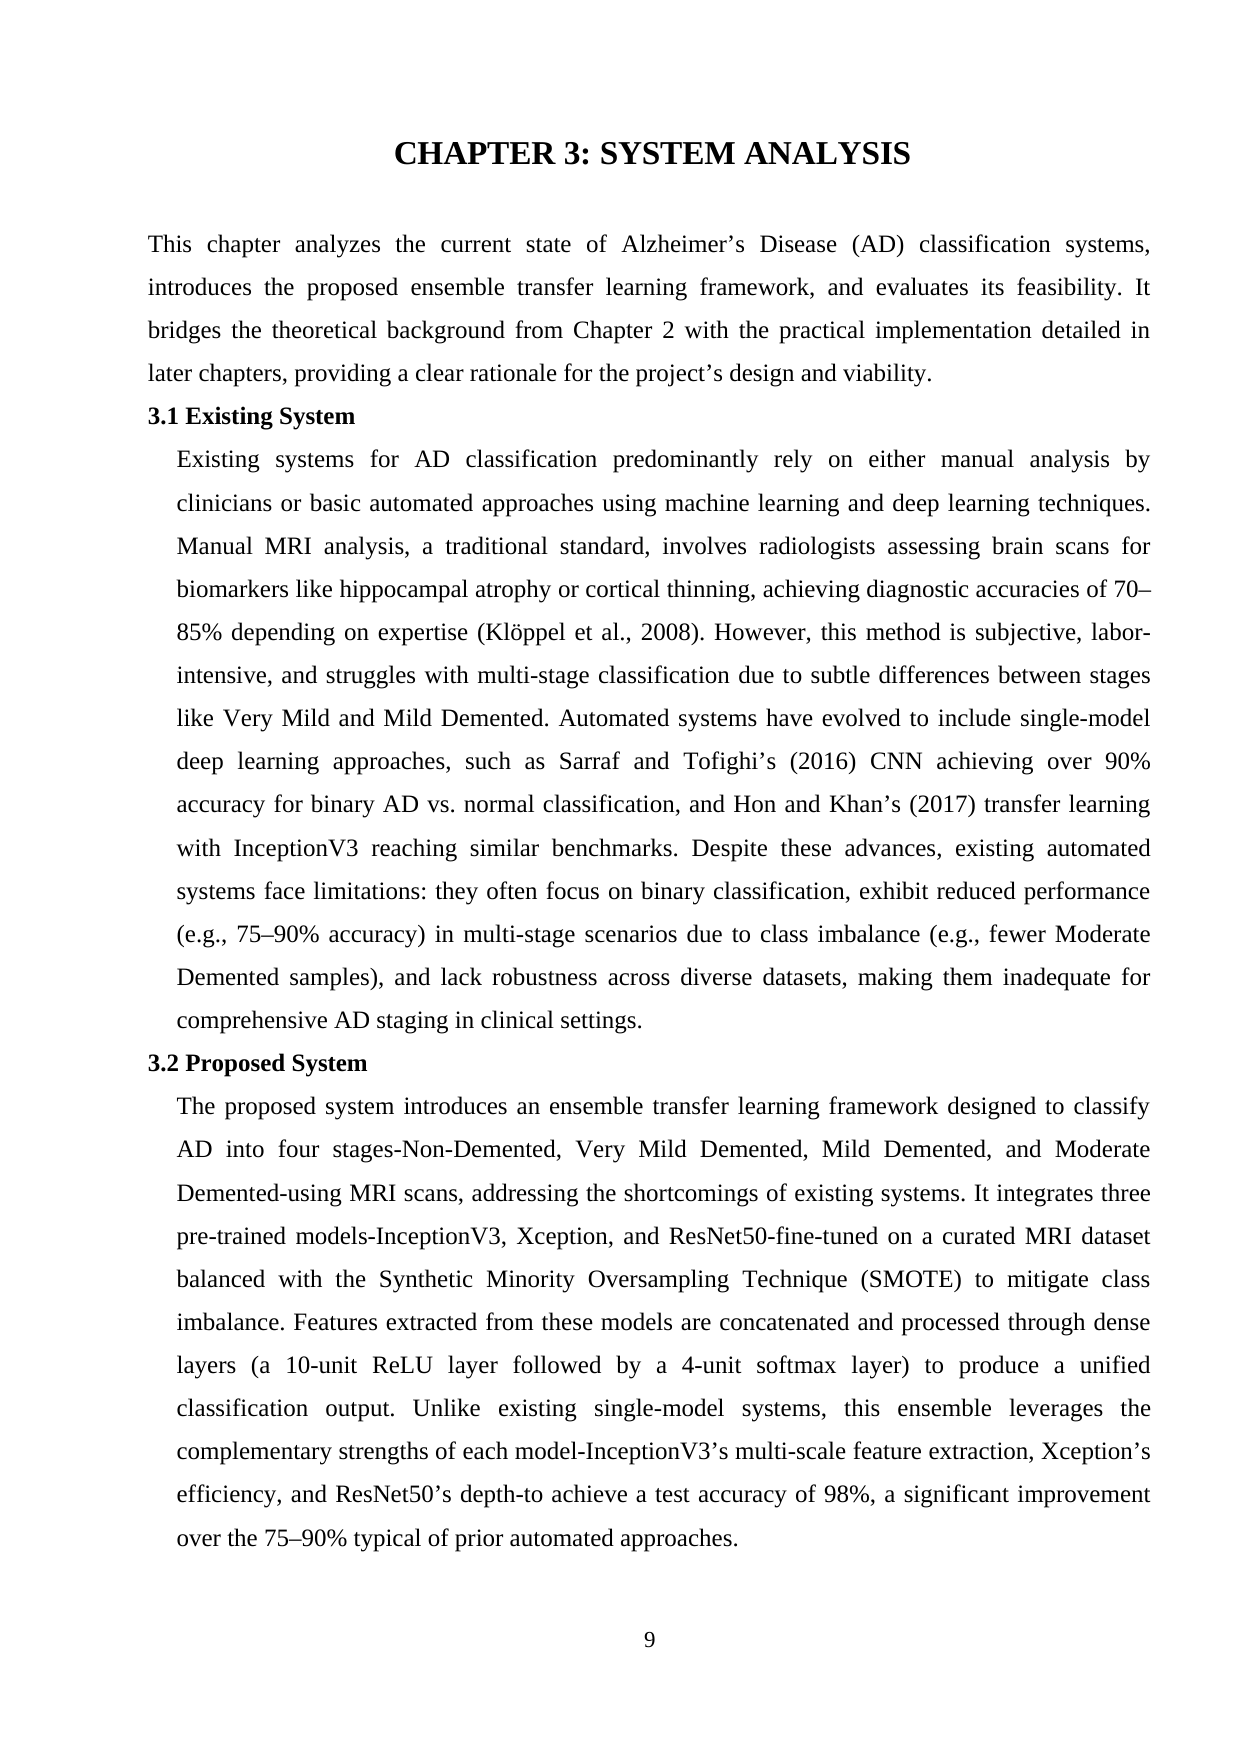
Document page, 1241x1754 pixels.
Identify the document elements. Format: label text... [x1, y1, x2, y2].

text The proposed system introduces an ensemble transfer learning framework designed to classify AD into four stages-Non-Demented, Very Mild Demented, Mild Demented, and Moderate Demented-using MRI scans, addressing the shortcomings of existing systems. It integrates three pre-trained models-InceptionV3, Xception, and ResNet50-fine-tuned on a curated MRI dataset balanced with the Synthetic Minority Oversampling Technique (SMOTE) to mitigate class imbalance. Features extracted from these models are concatenated and processed through dense layers (a 10-unit ReLU layer followed by a 4-unit softmax layer) to produce a unified classification output. Unlike existing single-model systems, this ensemble leverages the complementary strengths of each model-InceptionV3’s multi-scale feature extraction, Xception’s efficiency, and ResNet50’s depth-to achieve a test accuracy of 98%, a significant improvement over the 75–90% typical of prior automated approaches. [176, 1091, 1152, 1551]
text 3.1 Existing System [148, 401, 1152, 430]
text 3.2 Proposed System [148, 1048, 1152, 1077]
text This chapter analyzes the current state of Alzheimer’s Disease (AD) classification systems, introduces the proposed ensemble transfer learning framework, and evaluates its feasibility. It bridges the theoretical background from Chapter 2 with the practical implementation detailed in later chapters, providing a clear rationale for the project’s design and viability. [148, 229, 1152, 387]
subtitle CHAPTER 3: SYSTEM ANALYSIS [153, 133, 1152, 171]
text Existing systems for AD classification predominantly rely on either manual analysis by clinicians or basic automated approaches using machine learning and deep learning techniques. Manual MRI analysis, a traditional standard, involves radiologists assessing brain scans for biomarkers like hippocampal atrophy or cortical thinning, achieving diagnostic accuracies of 70–85% depending on expertise (Klöppel et al., 2008). However, this method is subjective, labor-intensive, and struggles with multi-stage classification due to subtle differences between stages like Very Mild and Mild Demented. Automated systems have evolved to include single-model deep learning approaches, such as Sarraf and Tofighi’s (2016) CNN achieving over 90% accuracy for binary AD vs. normal classification, and Hon and Khan’s (2017) transfer learning with InceptionV3 reaching similar benchmarks. Despite these advances, existing automated systems face limitations: they often focus on binary classification, exhibit reduced performance (e.g., 75–90% accuracy) in multi-stage scenarios due to class imbalance (e.g., fewer Moderate Demented samples), and lack robustness across diverse datasets, making them inadequate for comprehensive AD staging in clinical settings. [176, 444, 1152, 1034]
